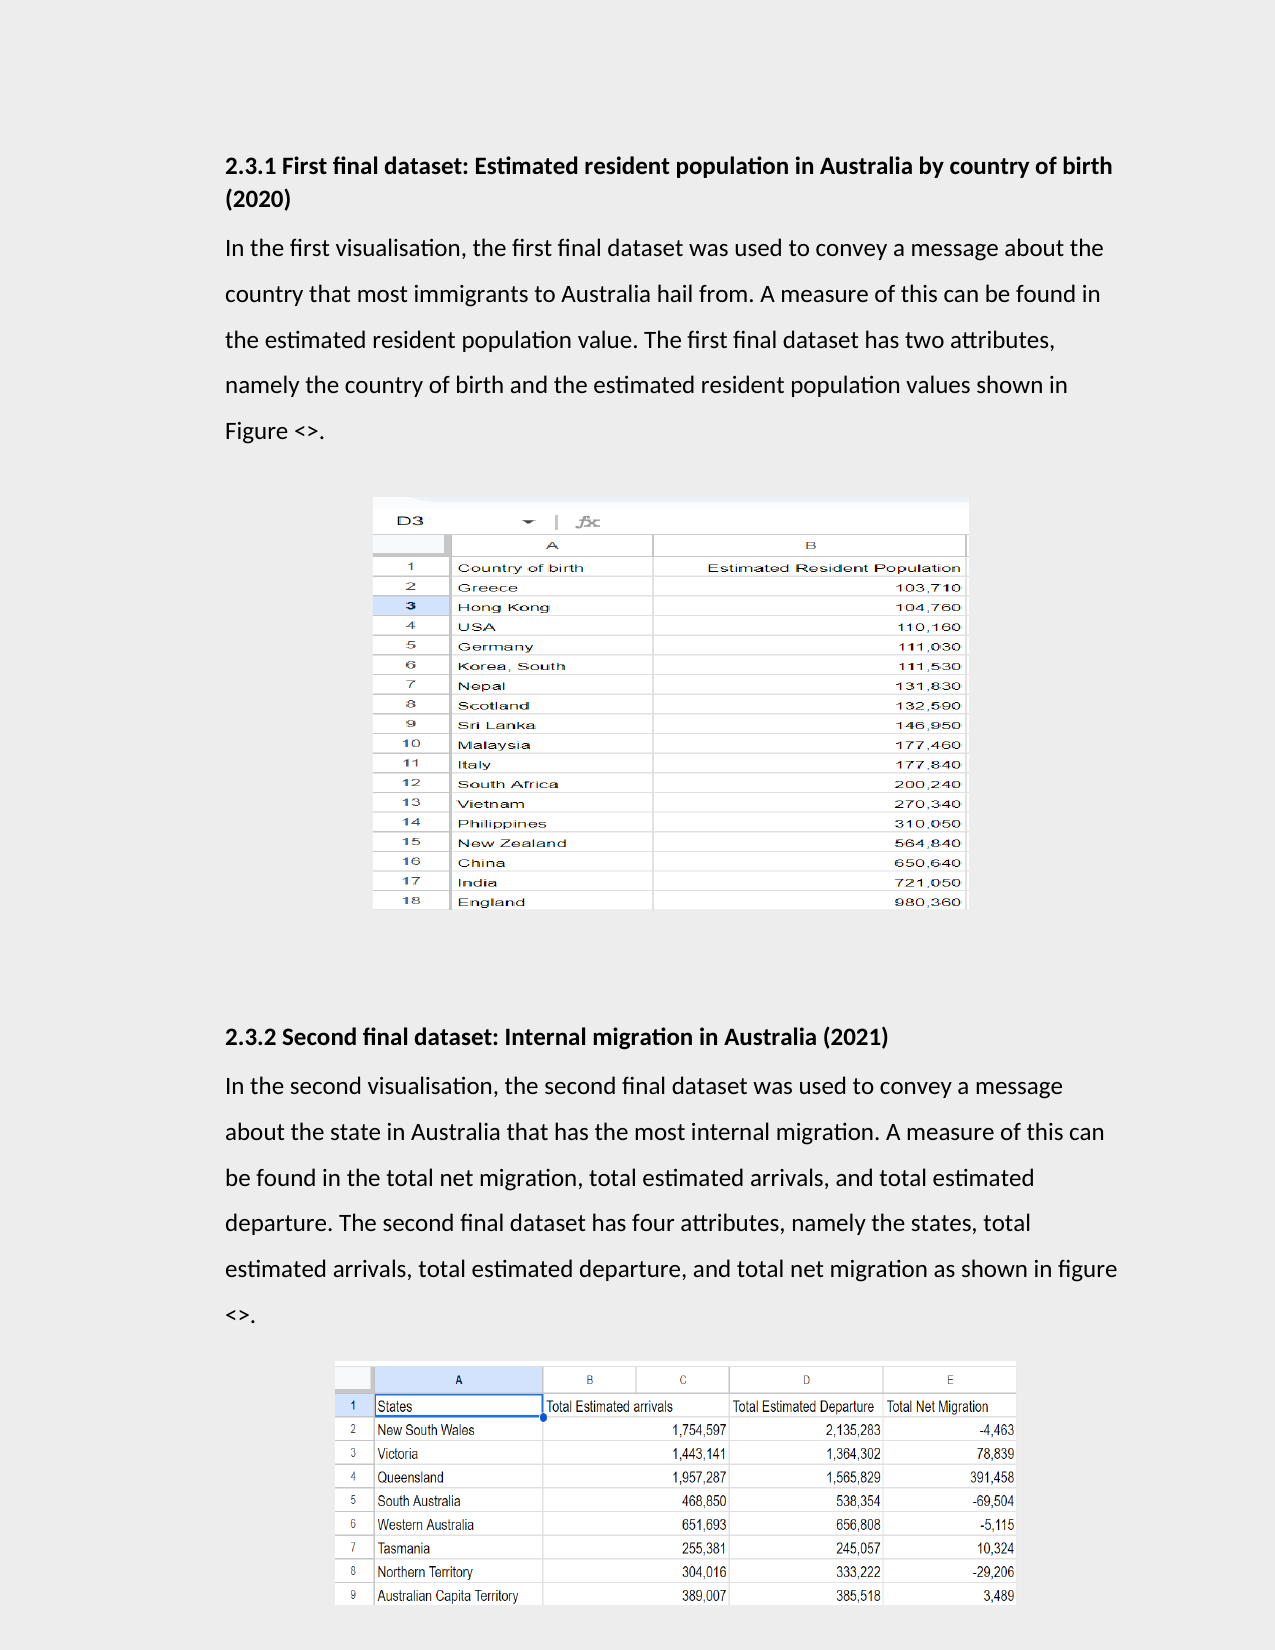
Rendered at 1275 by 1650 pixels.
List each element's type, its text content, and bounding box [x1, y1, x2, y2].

text In the first visualisation, the first final dataset was used to convey a message about the country that most immigrants to Australia hail from. A measure of this can be found in the estimated resident population value. The first final dataset has two attributes, namely the country of birth and the estimated resident population values shown in Figure <>. [225, 232, 1125, 446]
picture [372, 497, 969, 910]
text In the second visualisation, the second final dataset was used to convey a message about the state in Australia that has the most internal migration. A measure of this can be found in the total net migration, total estimated arrivals, and total estimated departure. The second final dataset has four attributes, namely the states, total estimated arrivals, total estimated departure, and total net migration as shown in figure <>. [225, 1070, 1125, 1329]
text 2.3.2 Second final dataset: Internal migration in Australia (2021) [225, 1021, 1125, 1051]
picture [335, 1361, 1017, 1605]
text 2.3.1 First final dataset: Estimated resident population in Australia by country of birth (2020) [225, 150, 1125, 213]
